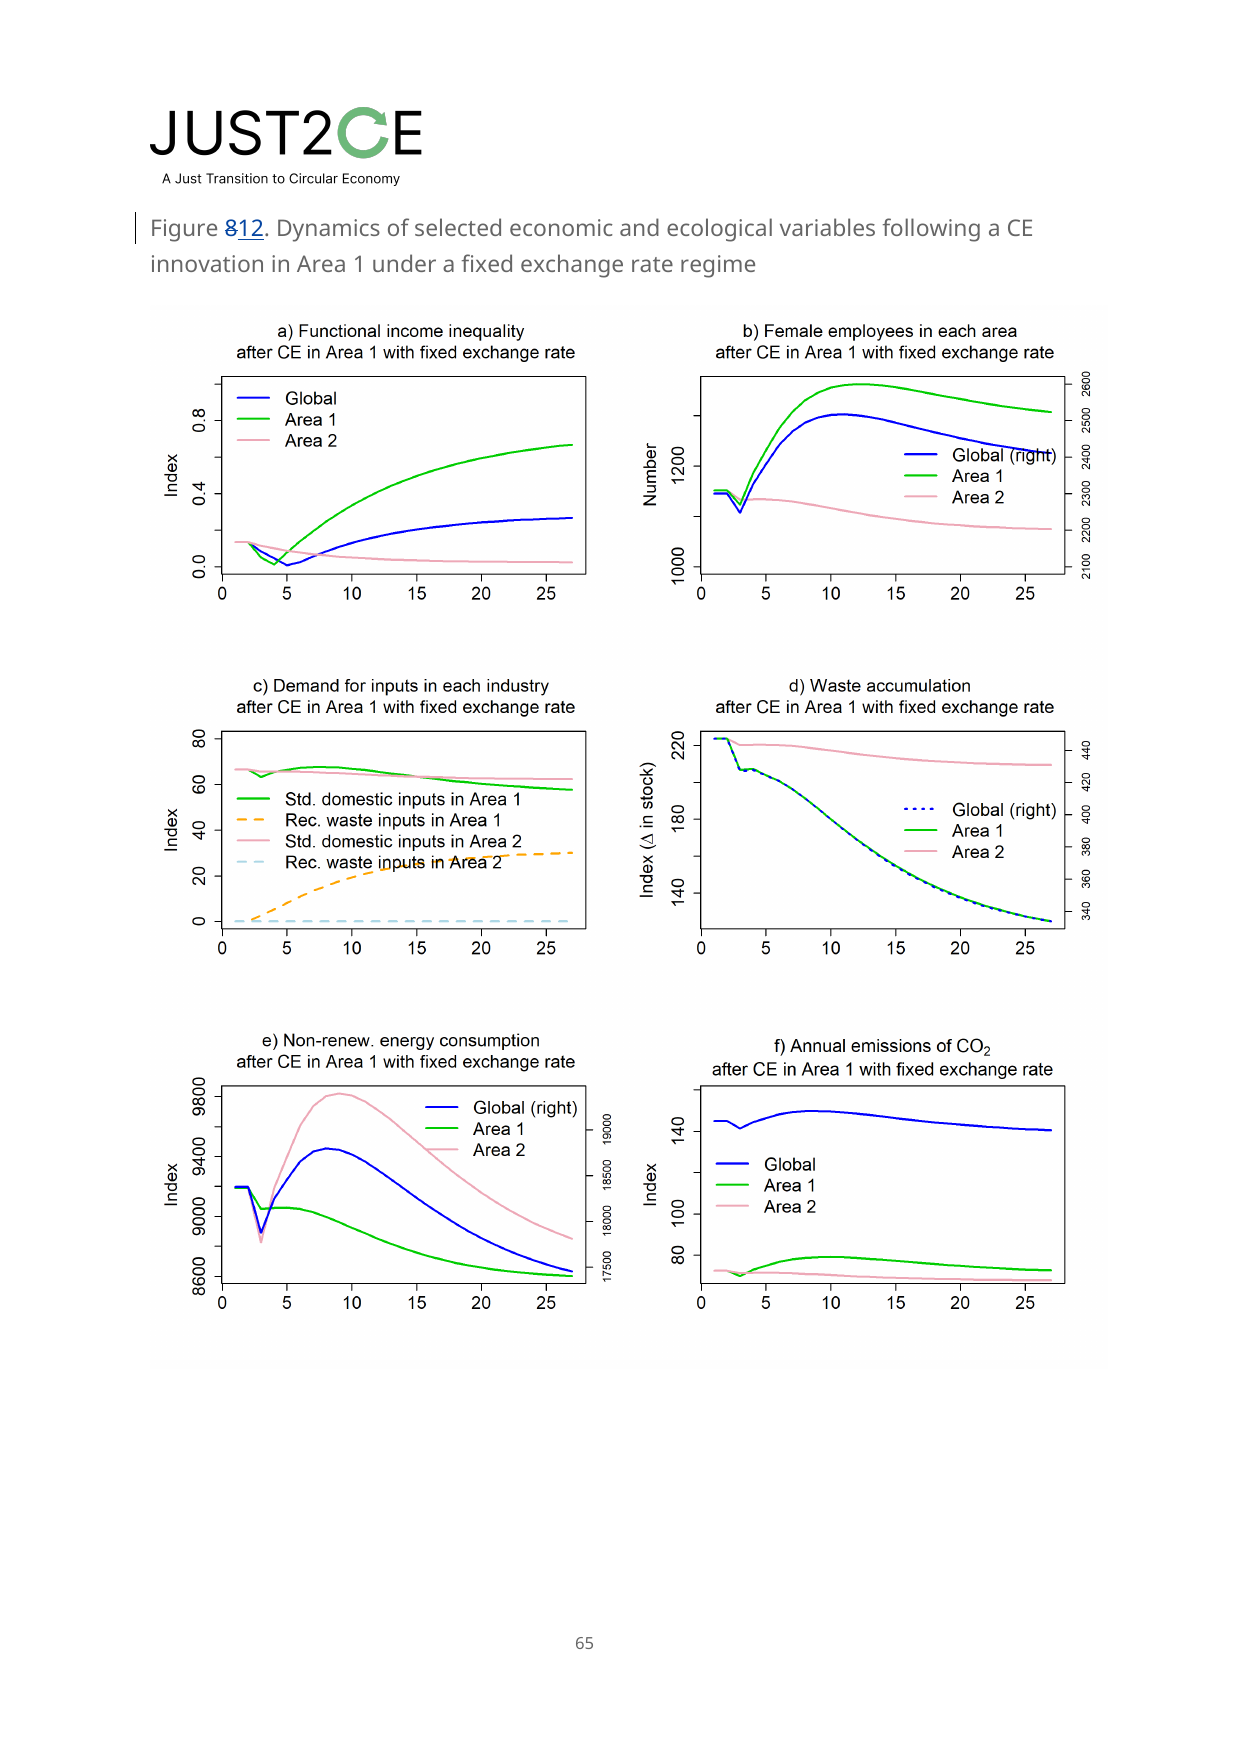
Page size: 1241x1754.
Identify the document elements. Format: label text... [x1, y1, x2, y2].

picture [150, 107, 422, 186]
text Figure . Dynamics of selected economic and ecological variables following a CE innovation in Area 1 under a fixed exchange rate regime [150, 212, 1107, 279]
picture [150, 305, 1108, 1369]
